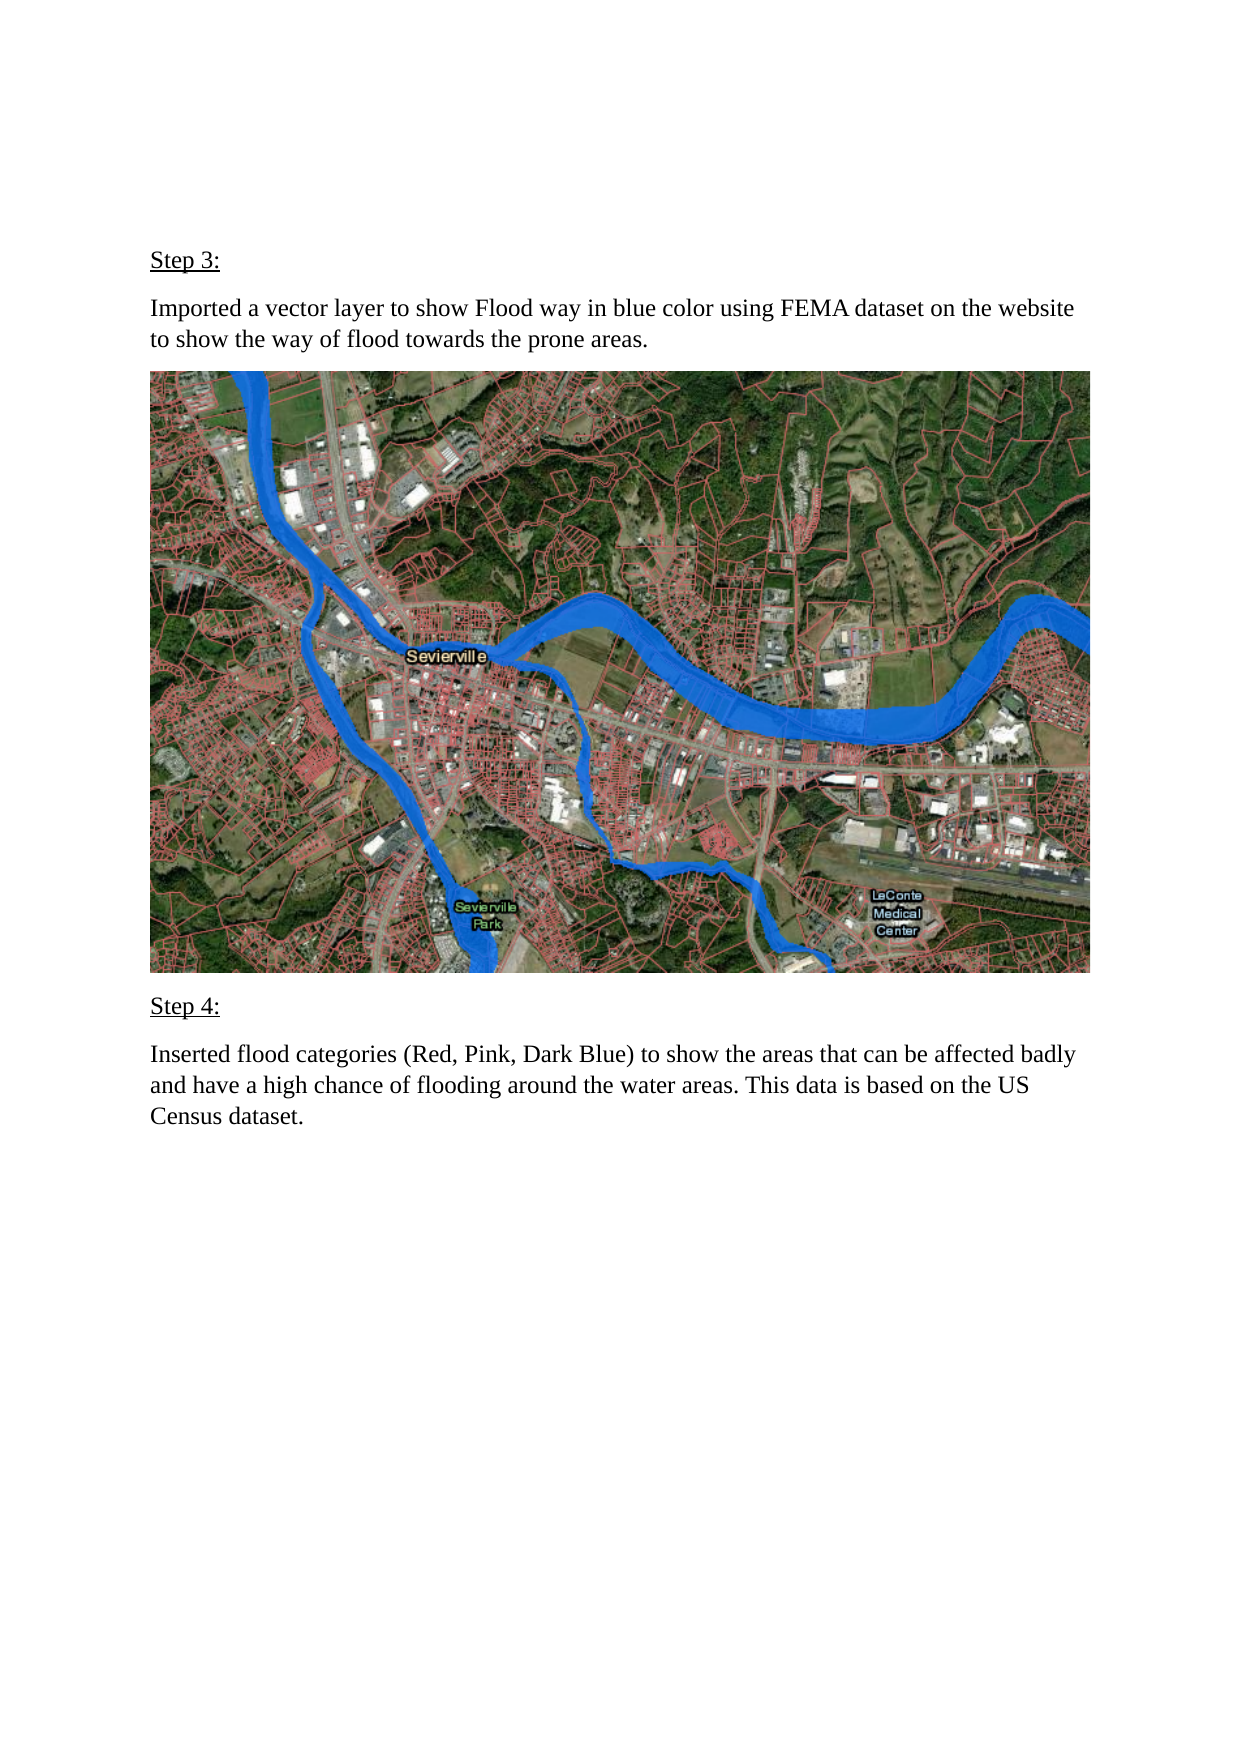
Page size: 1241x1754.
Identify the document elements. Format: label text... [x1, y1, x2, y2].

text Step 3: [150, 245, 1090, 274]
text Inserted flood categories (Red, Pink, Dark Blue) to show the areas that can be affected badly and have a high chance of flooding around the water areas. This data is based on the US Census dataset. [150, 1039, 1090, 1129]
picture [150, 371, 1091, 973]
text Step 4: [150, 991, 1090, 1020]
text Imported a vector layer to show Flood way in blue color using FEMA dataset on the website to show the way of flood towards the prone areas. [150, 293, 1090, 353]
